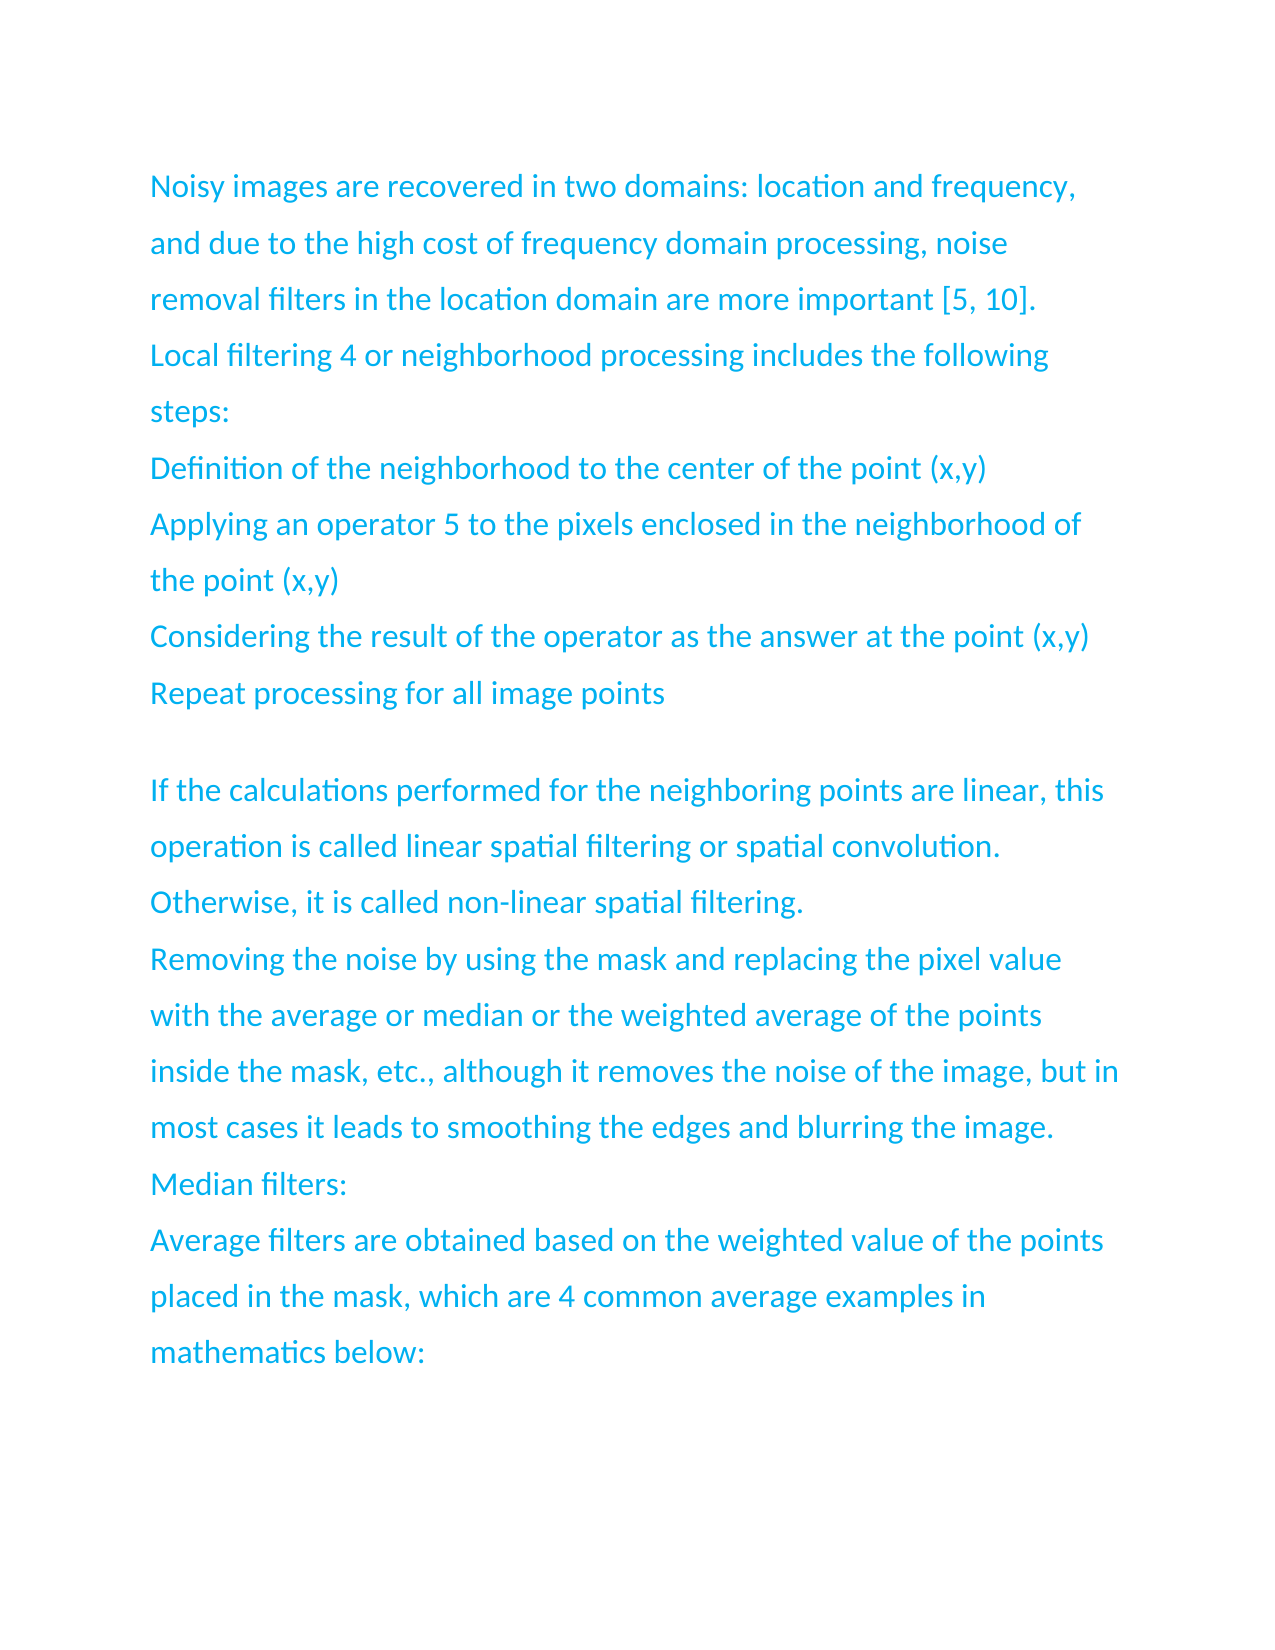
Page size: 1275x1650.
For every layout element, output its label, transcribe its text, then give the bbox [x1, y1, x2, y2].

text Local filtering 4 or neighborhood processing includes the following steps: [150, 319, 1125, 431]
text Repeat processing for all image points [150, 656, 1125, 712]
text Removing the noise by using the mask and replacing the pixel value with the average or median or the weighted average of the points inside the mask, etc., although it removes the noise of the image, but in most cases it leads to smoothing the edges and blurring the image. [150, 922, 1125, 1147]
text Definition of the neighborhood to the center of the point (x,y) [150, 431, 1125, 487]
text Considering the result of the operator as the answer at the point (x,y) [150, 600, 1125, 656]
text Median filters: [150, 1147, 1125, 1203]
text Noisy images are recovered in two domains: location and frequency, and due to the high cost of frequency domain processing, noise removal filters in the location domain are more important [5, 10]. [150, 150, 1125, 319]
text If the calculations performed for the neighboring points are linear, this operation is called linear spatial filtering or spatial convolution. Otherwise, it is called non-linear spatial filtering. [150, 753, 1125, 922]
text Applying an operator 5 to the pixels enclosed in the neighborhood of the point (x,y) [150, 487, 1125, 600]
text Average filters are obtained based on the weighted value of the points placed in the mask, which are 4 common average examples in mathematics below: [150, 1203, 1125, 1372]
